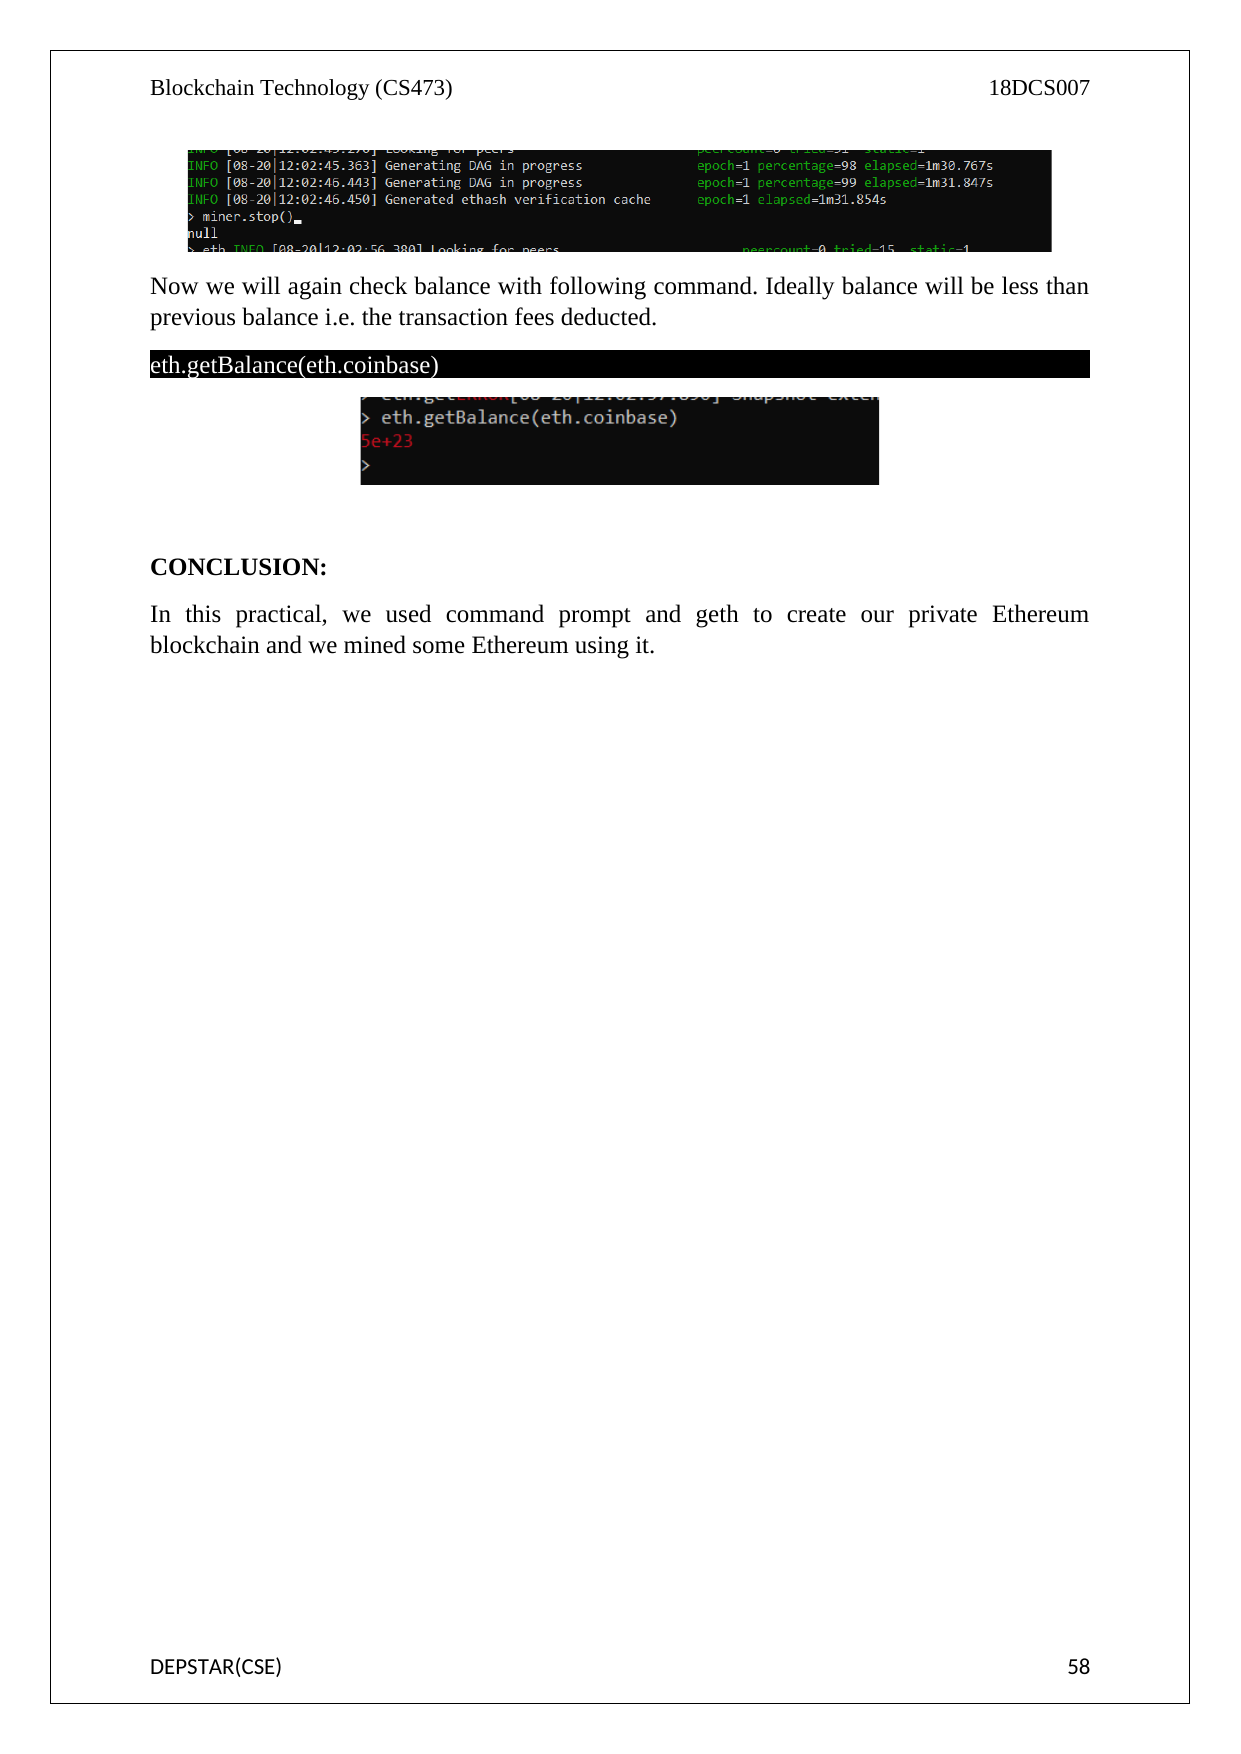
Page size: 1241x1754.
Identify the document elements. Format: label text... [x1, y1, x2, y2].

picture [187, 150, 1052, 252]
text In this practical, we used command prompt and geth to create our private Ethereum blockchain and we mined some Ethereum using it. [150, 599, 1090, 659]
text CONCLUSION: [150, 552, 1090, 581]
text eth.getBalance(eth.coinbase) [150, 350, 1090, 378]
picture [360, 397, 880, 485]
text Now we will again check balance with following command. Ideally balance will be less than previous balance i.e. the transaction fees deducted. [150, 271, 1090, 331]
